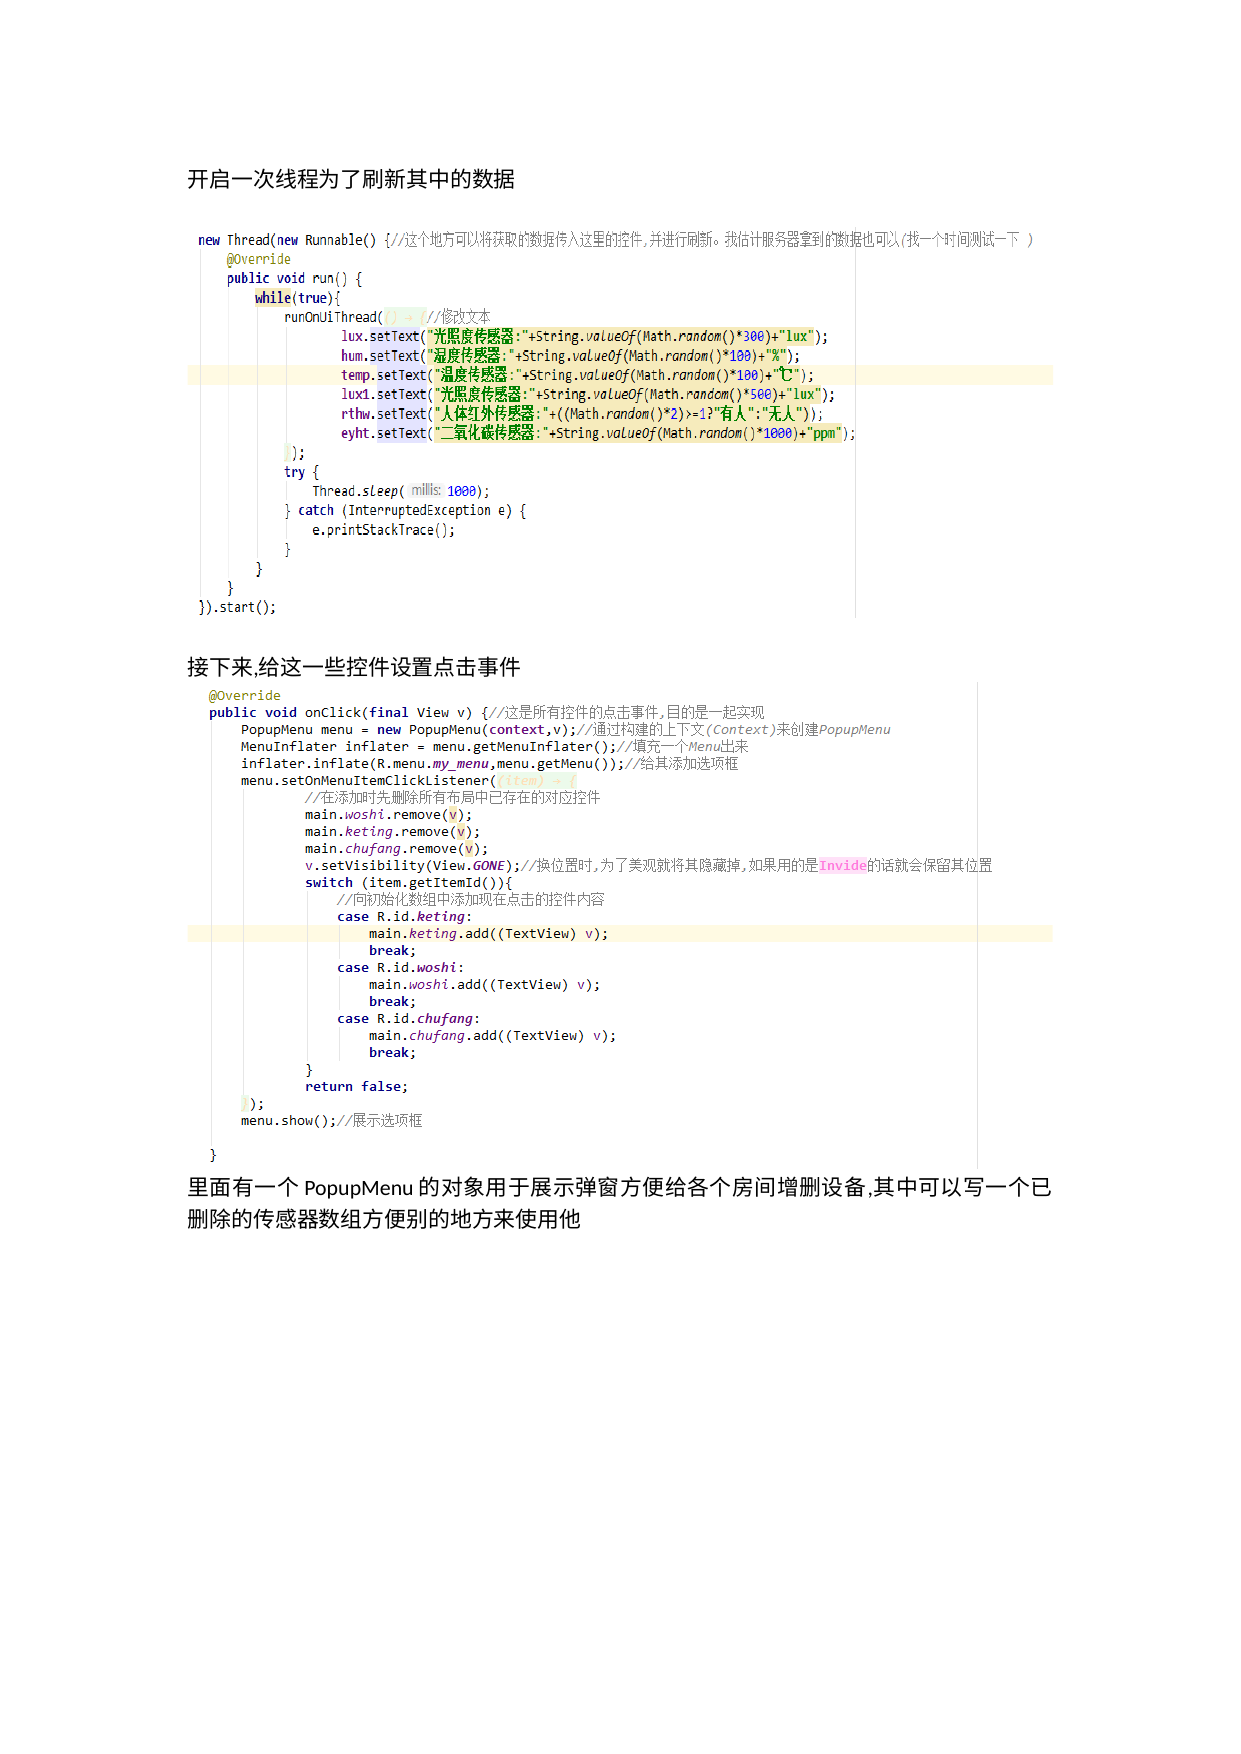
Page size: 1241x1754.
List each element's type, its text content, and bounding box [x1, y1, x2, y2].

text 接下来,给这一些控件设置点击事件 [187, 649, 1053, 682]
text 里面有一个PopupMenu的对象用于展示弹窗方便给各个房间增删设备,其中可以写一个已删除的传感器数组方便别的地方来使用他 [187, 1169, 1053, 1234]
picture [187, 682, 1053, 1169]
picture [187, 227, 1054, 618]
text 开启一次线程为了刷新其中的数据 [187, 162, 1053, 194]
